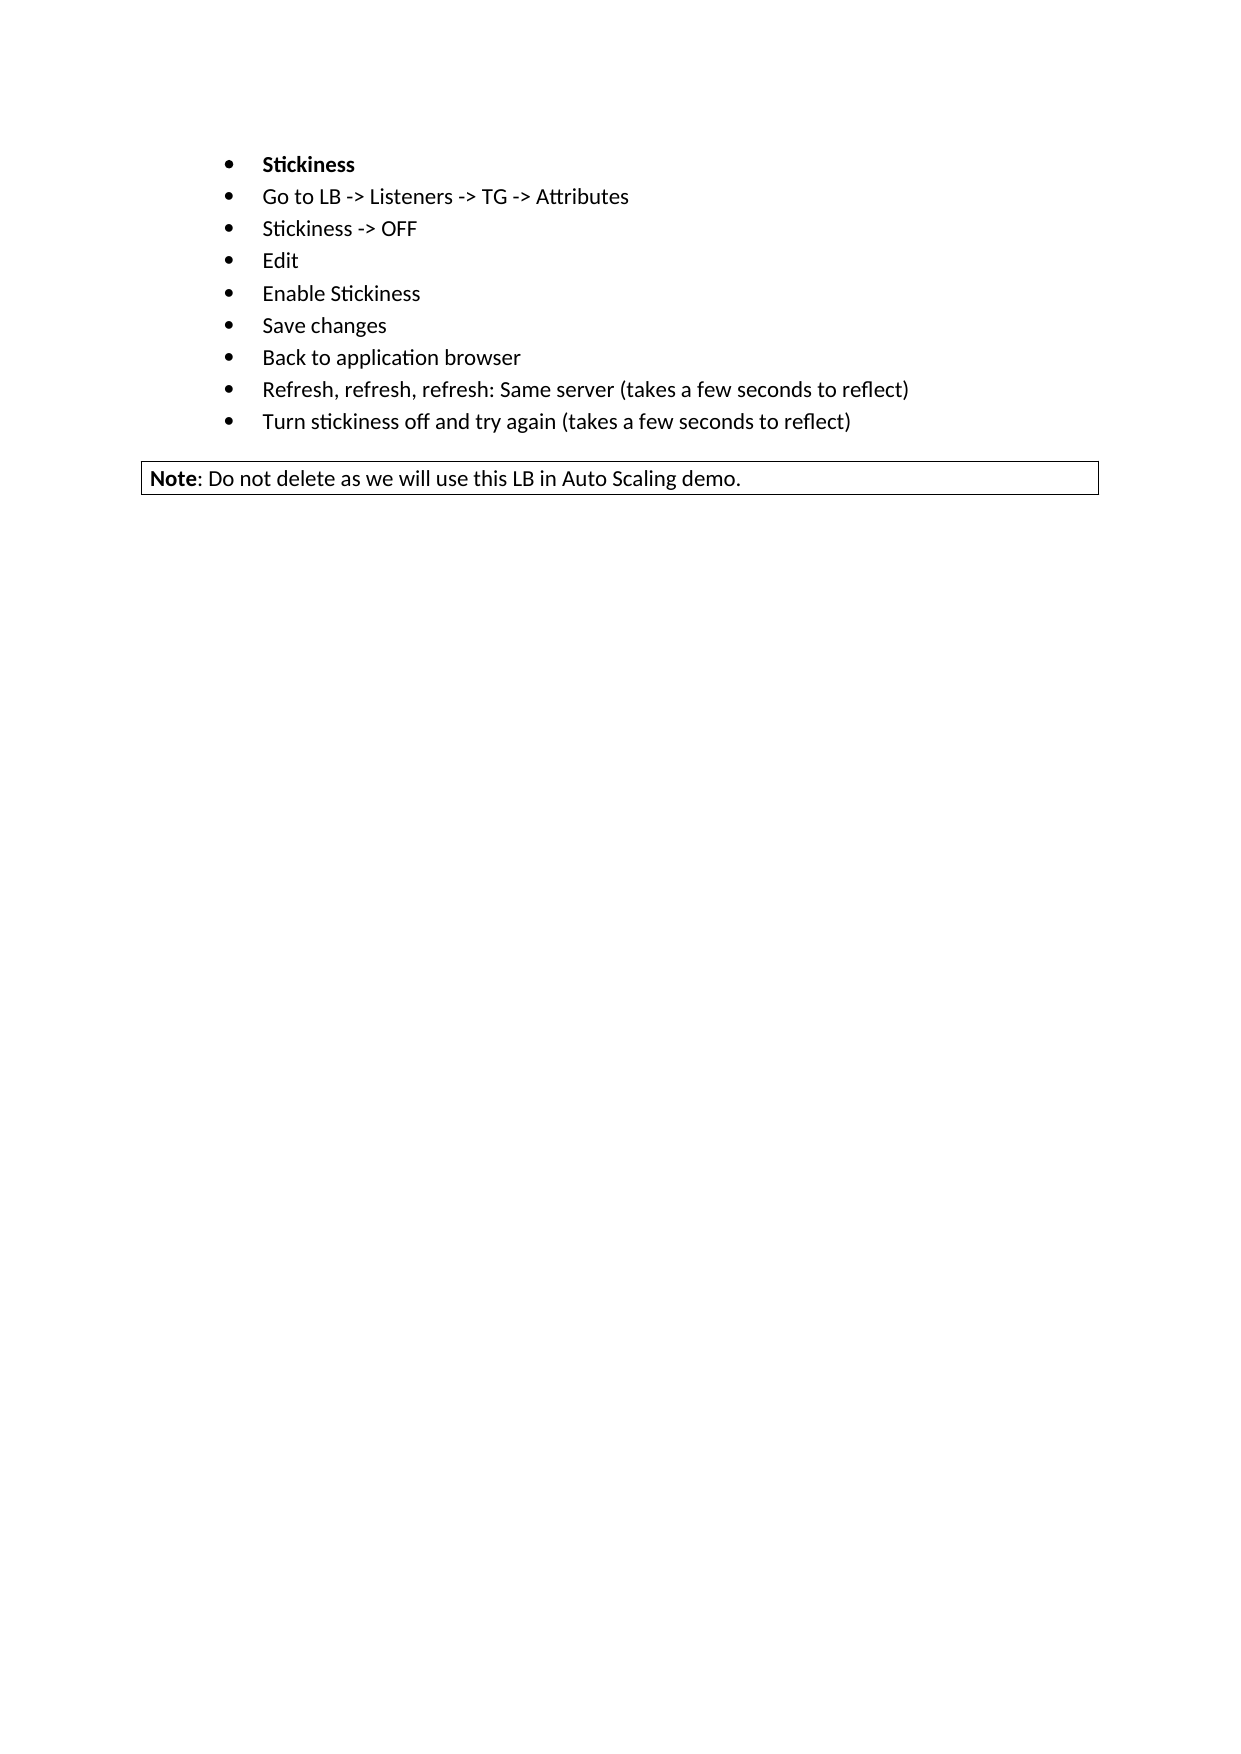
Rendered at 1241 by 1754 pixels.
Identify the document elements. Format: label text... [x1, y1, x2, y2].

list Back to application browser [225, 343, 1090, 371]
list Refresh, refresh, refresh: Same server (takes a few seconds to reflect) [225, 375, 1090, 403]
list Save changes [225, 311, 1090, 339]
list Stickiness [225, 150, 1090, 178]
text Note: Do not delete as we will use this LB in Auto Scaling demo. [142, 462, 1098, 494]
list Go to LB -> Listeners -> TG -> Attributes [225, 182, 1090, 210]
list Edit [225, 247, 1090, 274]
list Turn stickiness off and try again (takes a few seconds to reflect) [225, 407, 1090, 436]
list Enable Stickiness [225, 279, 1090, 307]
list Stickiness -> OFF [225, 214, 1090, 242]
